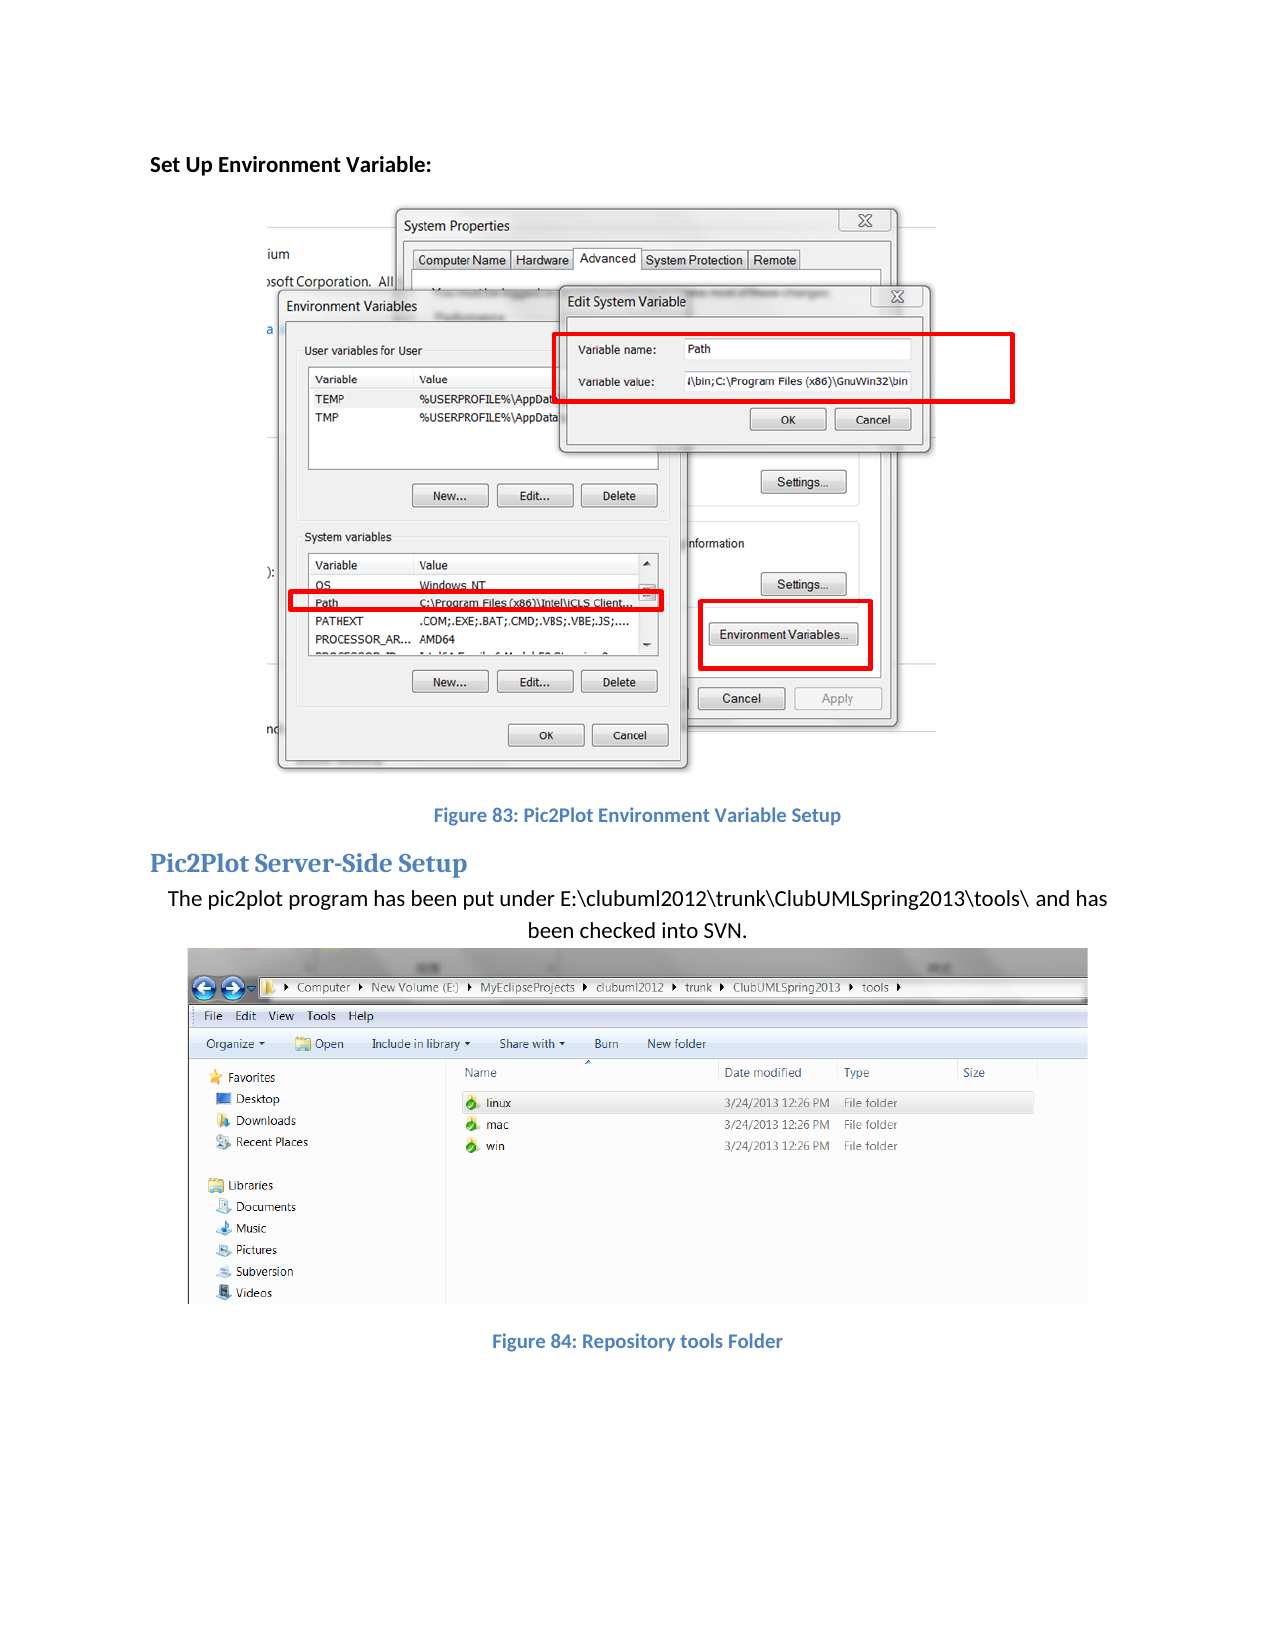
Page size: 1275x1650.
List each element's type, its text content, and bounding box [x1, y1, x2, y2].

text Figure 84: Repository tools Folder [150, 1329, 1125, 1354]
picture [255, 203, 1021, 778]
picture [187, 948, 1088, 1304]
subtitle Pic2Plot Server-Side Setup [150, 848, 1125, 880]
text Figure 83: Pic2Plot Environment Variable Setup [150, 802, 1125, 828]
text Set Up Environment Variable: [150, 150, 1125, 178]
